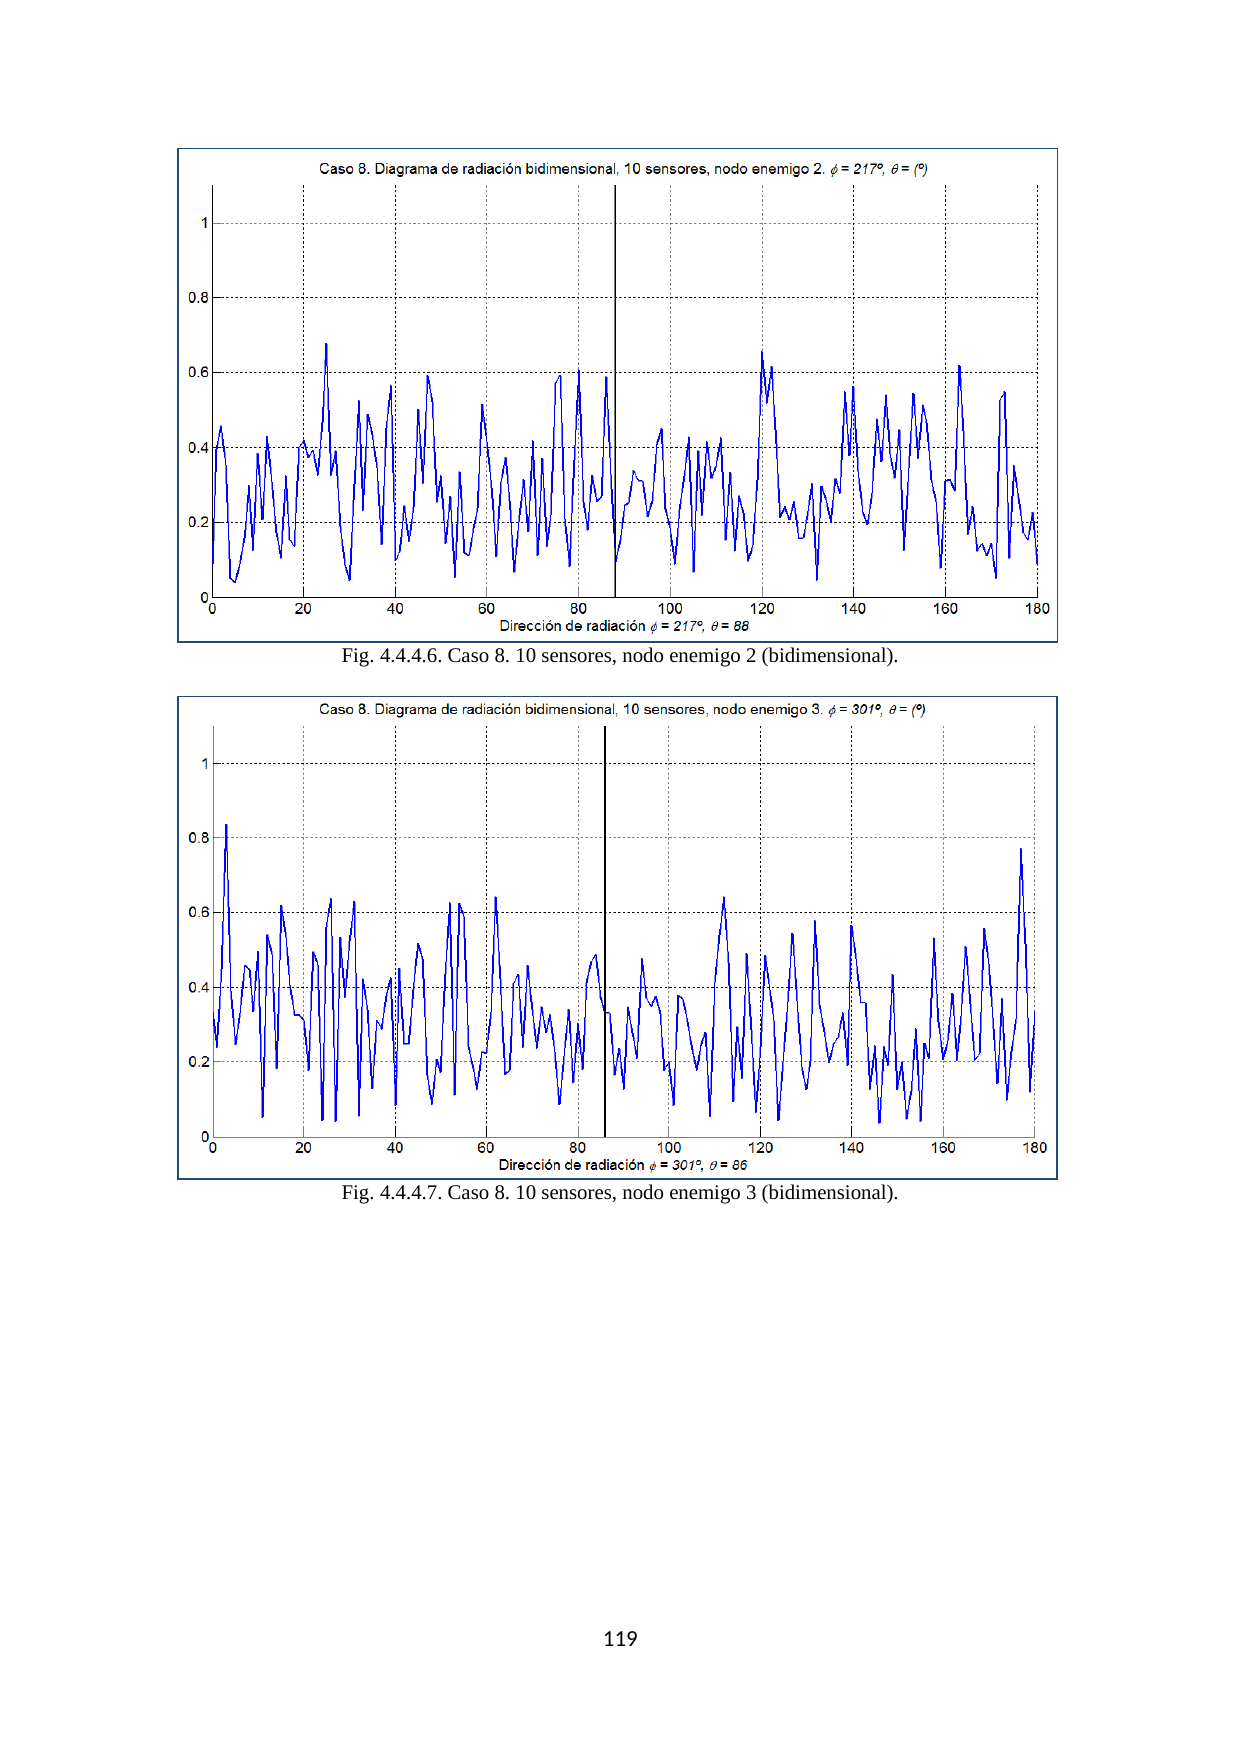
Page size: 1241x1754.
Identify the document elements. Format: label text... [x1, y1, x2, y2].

picture [179, 149, 1057, 641]
text Fig. 4.4.4.7. Caso 8. 10 sensores, nodo enemigo 3 (bidimensional). [177, 1180, 1063, 1204]
picture [179, 697, 1056, 1178]
text Fig. 4.4.4.6. Caso 8. 10 sensores, nodo enemigo 2 (bidimensional). [177, 643, 1063, 667]
